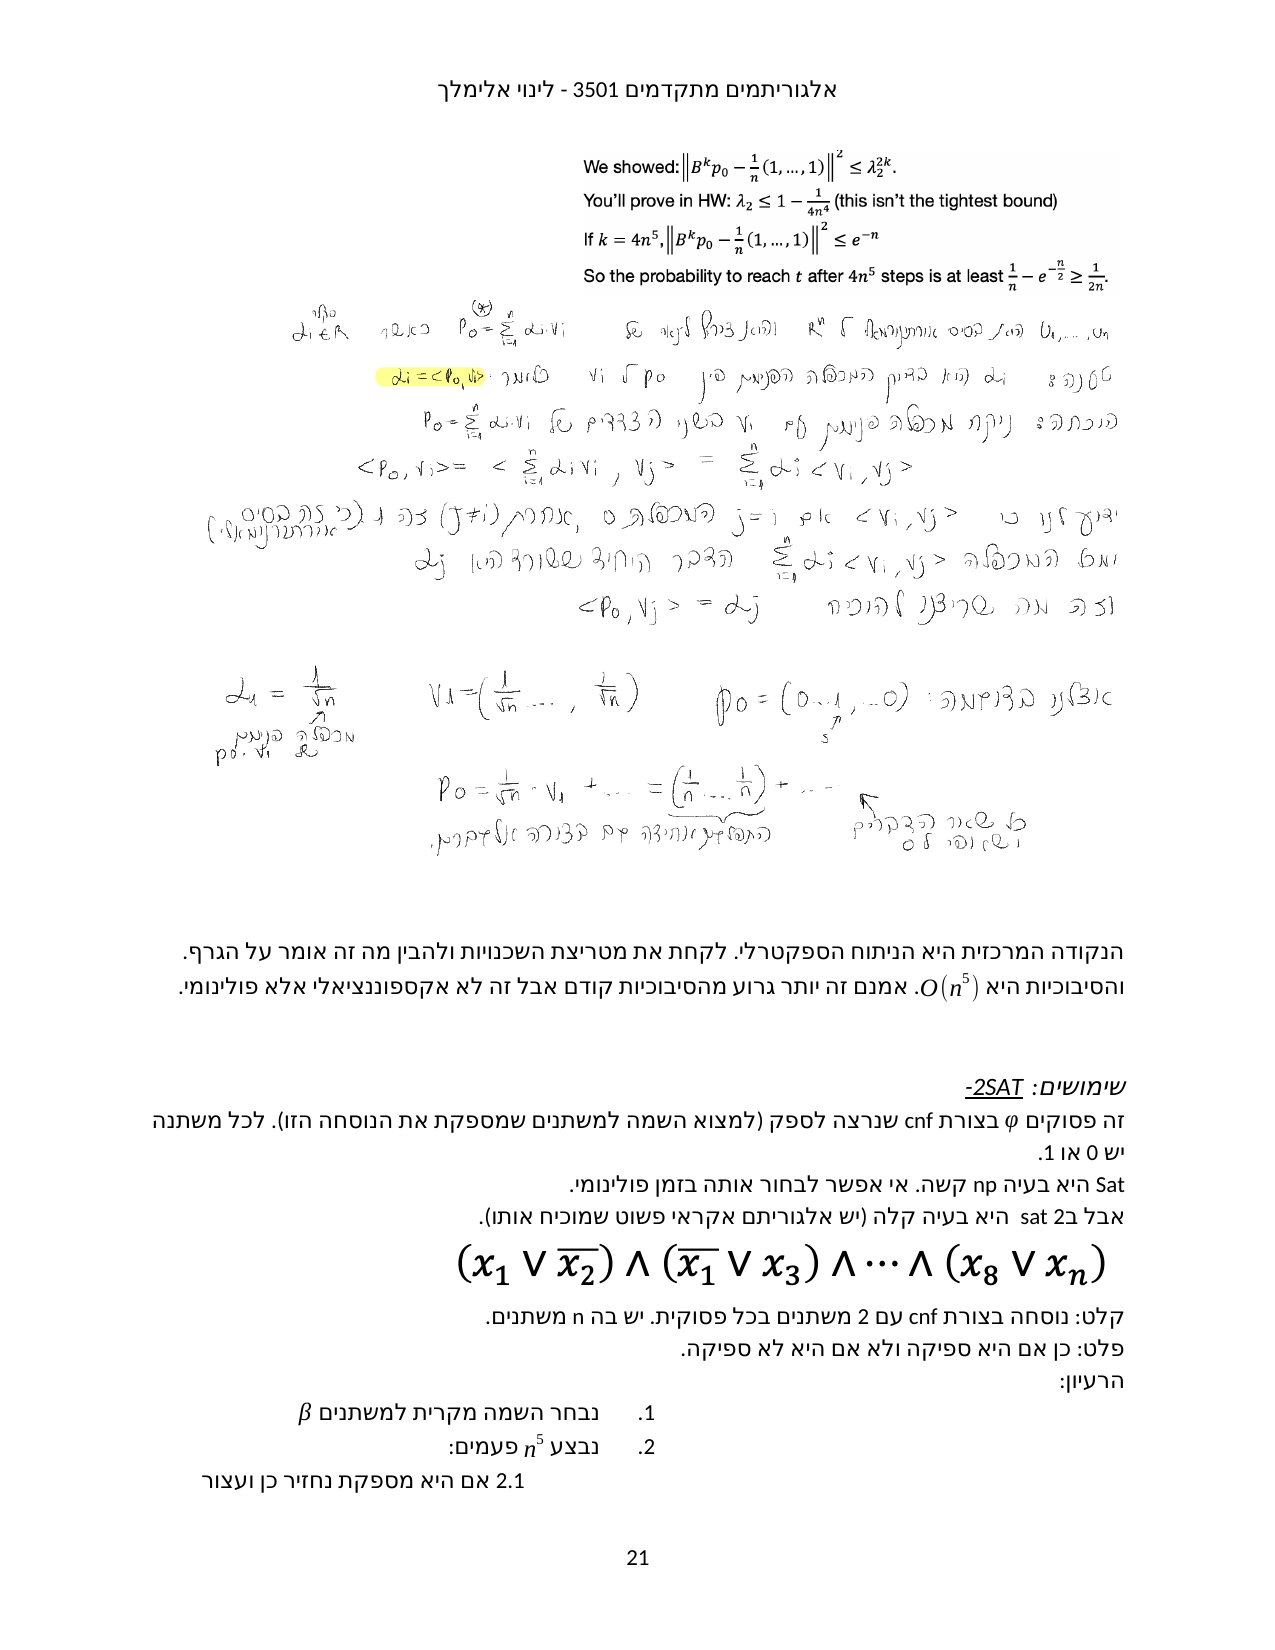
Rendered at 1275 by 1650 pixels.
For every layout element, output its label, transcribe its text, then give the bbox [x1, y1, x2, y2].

text זה פסוקים בצורת cnf שנרצה לספק (למצוא השמה למשתנים שמספקת את הנוסחה הזו). לכל משתנה יש 0 או 1. [150, 1106, 1125, 1166]
list נבחר השמה מקרית למשתנים [150, 1398, 637, 1426]
text אבל ב2 sat היא בעיה קלה (יש אלגוריתם אקראי פשוט שמוכיח אותו). [150, 1202, 1125, 1230]
picture [578, 150, 1125, 296]
text פלט: כן אם היא ספיקה ולא אם היא לא ספיקה. [150, 1334, 1125, 1362]
picture [169, 300, 1125, 869]
text קלט: נוסחה בצורת cnf עם 2 משתנים בכל פסוקית. יש בה n משתנים. [150, 1302, 1125, 1330]
text הנקודה המרכזית היא הניתוח הספקטרלי. לקחת את מטריצת השכנויות ולהבין מה זה אומר על הגרף. [150, 937, 1125, 965]
picture [456, 1234, 1125, 1298]
list נבצע פעמים: [150, 1431, 637, 1462]
text והסיבוכיות היא . אמנם זה יותר גרוע מהסיבוכיות קודם אבל זה לא אקספוננציאלי אלא פולינומי. [150, 969, 1125, 1002]
text Sat היא בעיה np קשה. אי אפשר לבחור אותה בזמן פולינומי. [150, 1170, 1125, 1198]
text שימושים: 2SAT- [150, 1071, 1125, 1101]
text הרעיון: [150, 1366, 1125, 1394]
list 2.1 אם היא מספקת נחזיר כן ועצור [150, 1466, 525, 1494]
